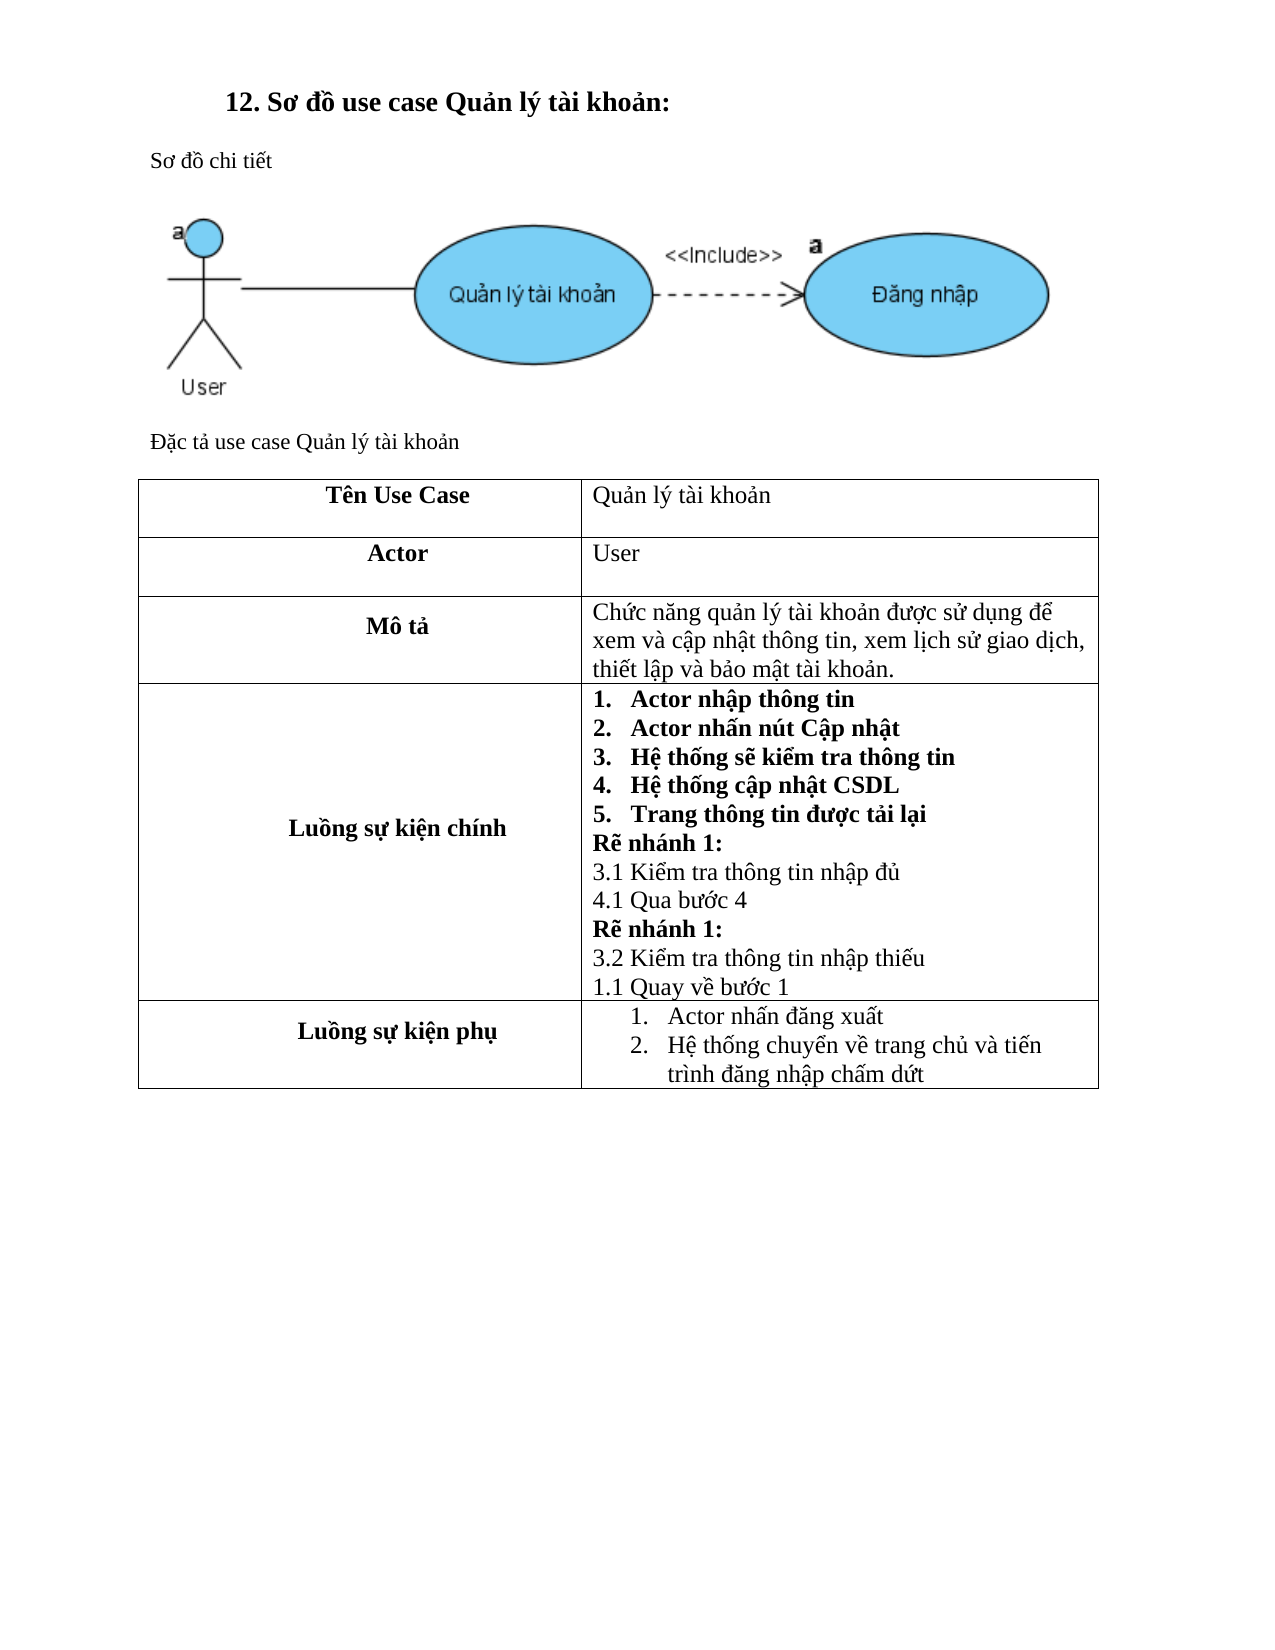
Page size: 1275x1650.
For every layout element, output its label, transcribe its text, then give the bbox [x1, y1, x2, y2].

table_cell Luồng sự kiện chính [139, 684, 581, 1000]
table_cell Actor nhập thông tin Actor nhấn nút Cập nhật Hệ thống sẽ kiểm tra thông tin Hệ thống cập nhật CSDL Trang thông tin được tải lại Rẽ nhánh 1: 3.1 Kiểm tra thông tin nhập đủ 4.1 Qua bước 4 Rẽ nhánh 1: 3.2 Kiểm tra thông tin nhập thiếu 1.1 Quay về bước 1 [582, 684, 1098, 1000]
table_cell Luồng sự kiện phụ [139, 1001, 581, 1088]
table_cell Actor nhấn đăng xuất Hệ thống chuyển về trang chủ và tiến trình đăng nhập chấm dứt [582, 1001, 1098, 1088]
picture [150, 198, 1062, 403]
subtitle 12. Sơ đồ use case Quản lý tài khoản: [225, 85, 1125, 118]
text Sơ đồ chi tiết [150, 147, 1125, 173]
table_cell Chức năng quản lý tài khoản được sử dụng để xem và cập nhật thông tin, xem lịch sử giao dịch, thiết lập và bảo mật tài khoản. [582, 597, 1098, 683]
text Đặc tả use case Quản lý tài khoản [150, 428, 1125, 454]
table_cell User [582, 538, 1098, 596]
table_cell Actor [139, 538, 581, 596]
table_header Tên Use Case [139, 480, 581, 537]
table_cell Mô tả [139, 597, 581, 683]
table_header Quản lý tài khoản [582, 480, 1098, 537]
